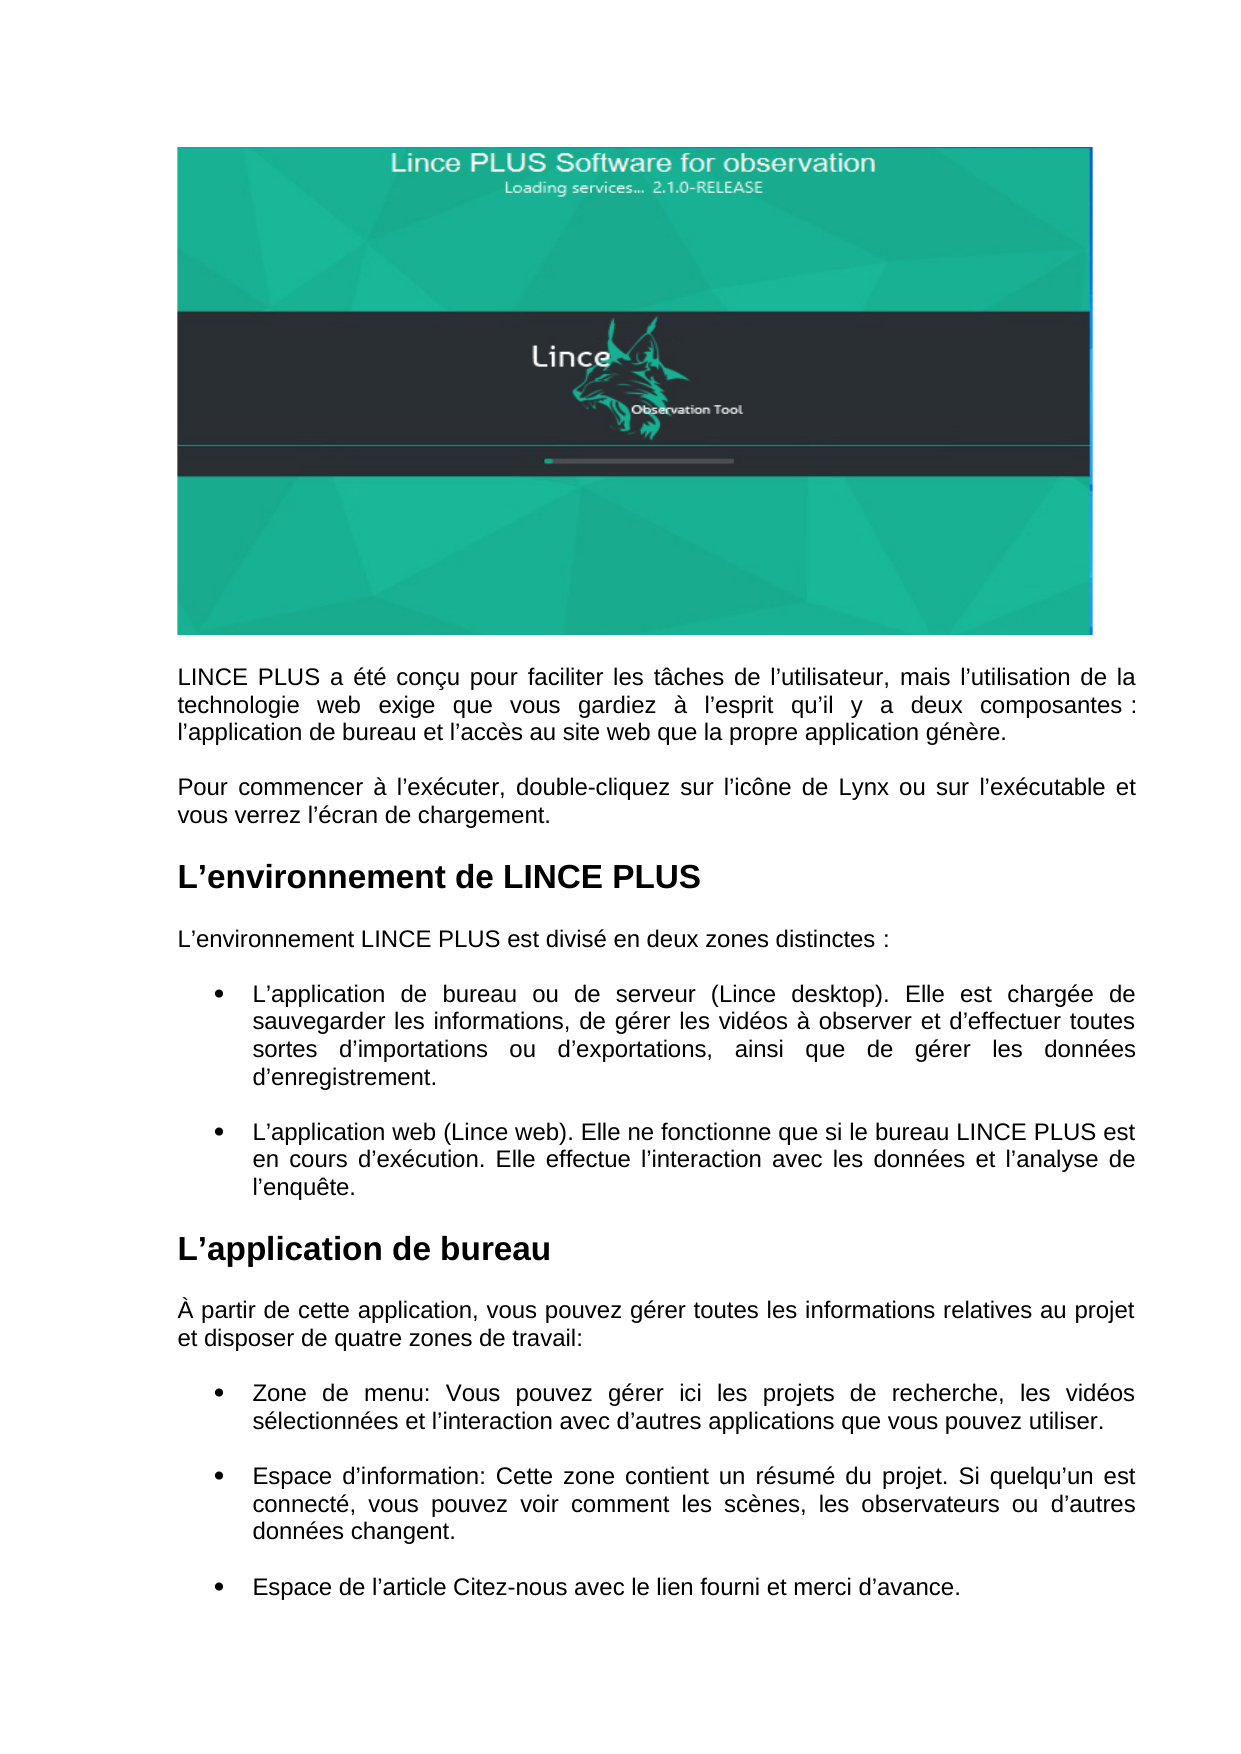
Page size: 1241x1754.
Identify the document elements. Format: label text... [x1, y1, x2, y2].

list Zone de menu: Vous pouvez gérer ici les projets de recherche, les vidéos sélectionnées et l’interaction avec d’autres applications que vous pouvez utiliser. [215, 1379, 1137, 1434]
text L’environnement de LINCE PLUS [177, 857, 1137, 896]
text Pour commencer à l’exécuter, double-cliquez sur l’icône de Lynx ou sur l’exécutable et vous verrez l’écran de chargement. [177, 773, 1137, 828]
list Espace de l’article Citez-nous avec le lien fourni et merci d’avance. [215, 1572, 1137, 1600]
text L’environnement LINCE PLUS est divisé en deux zones distinctes : [177, 924, 1137, 952]
picture [177, 147, 1093, 635]
list L’application web (Lince web). Elle ne fonctionne que si le bureau LINCE PLUS est en cours d’exécution. Elle effectue l’interaction avec les données et l’analyse de l’enquête. [215, 1118, 1137, 1201]
text À partir de cette application, vous pouvez gérer toutes les informations relatives au projet et disposer de quatre zones de travail: [177, 1296, 1137, 1352]
list L’application de bureau ou de serveur (Lince desktop). Elle est chargée de sauvegarder les informations, de gérer les vidéos à observer et d’effectuer toutes sortes d’importations ou d’exportations, ainsi que de gérer les données d’enregistrement. [215, 980, 1137, 1090]
list Espace d’information: Cette zone contient un résumé du projet. Si quelqu’un est connecté, vous pouvez voir comment les scènes, les observateurs ou d’autres données changent. [215, 1462, 1137, 1545]
text L’application de bureau [177, 1229, 1137, 1268]
text LINCE PLUS a été conçu pour faciliter les tâches de l’utilisateur, mais l’utilisation de la technologie web exige que vous gardiez à l’esprit qu’il y a deux composantes : l’application de bureau et l’accès au site web que la propre application génère. [177, 663, 1137, 746]
